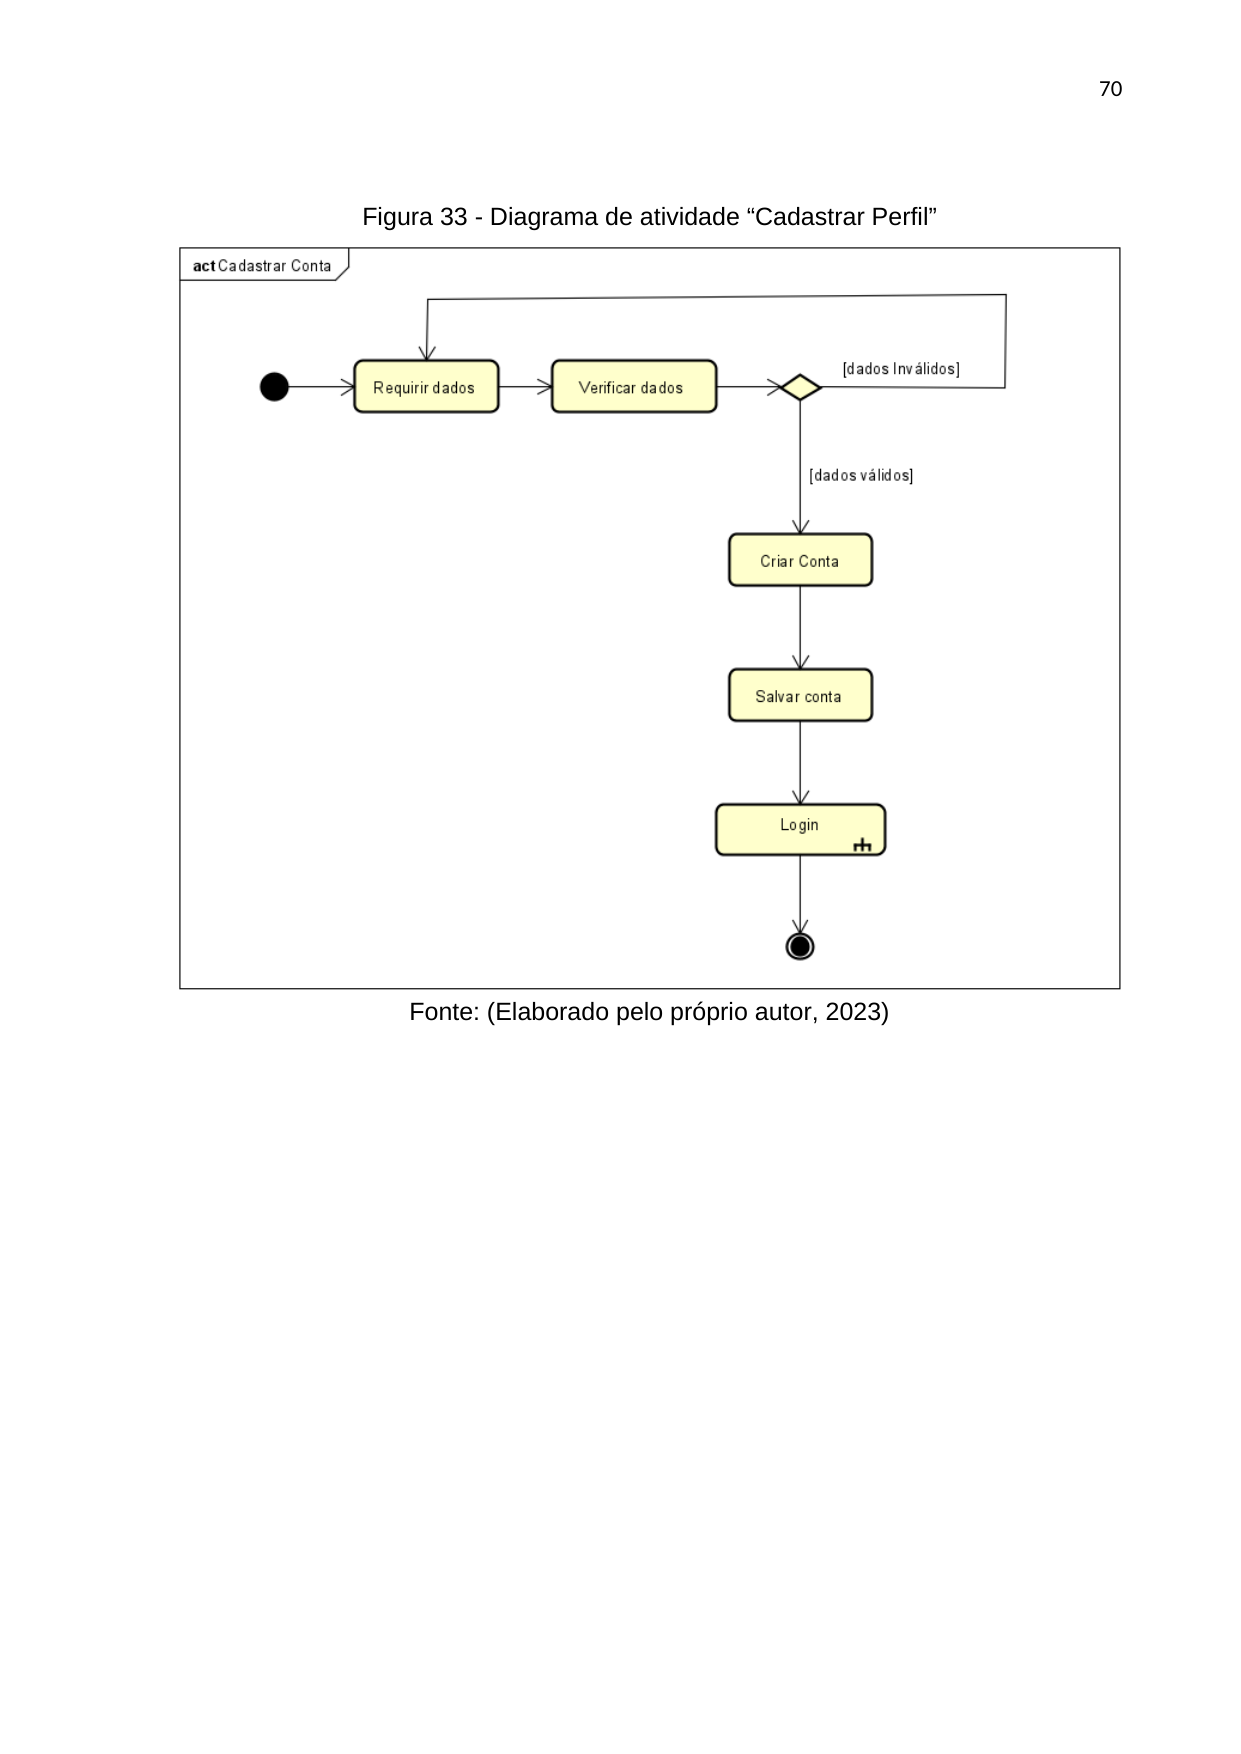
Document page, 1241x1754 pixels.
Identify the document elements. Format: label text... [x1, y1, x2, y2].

list Figura 33 - Diagrama de atividade “Cadastrar Perfil” [177, 202, 1122, 231]
list Fonte: (Elaborado pelo próprio autor, 2023) [177, 997, 1122, 1026]
picture [177, 245, 1123, 993]
